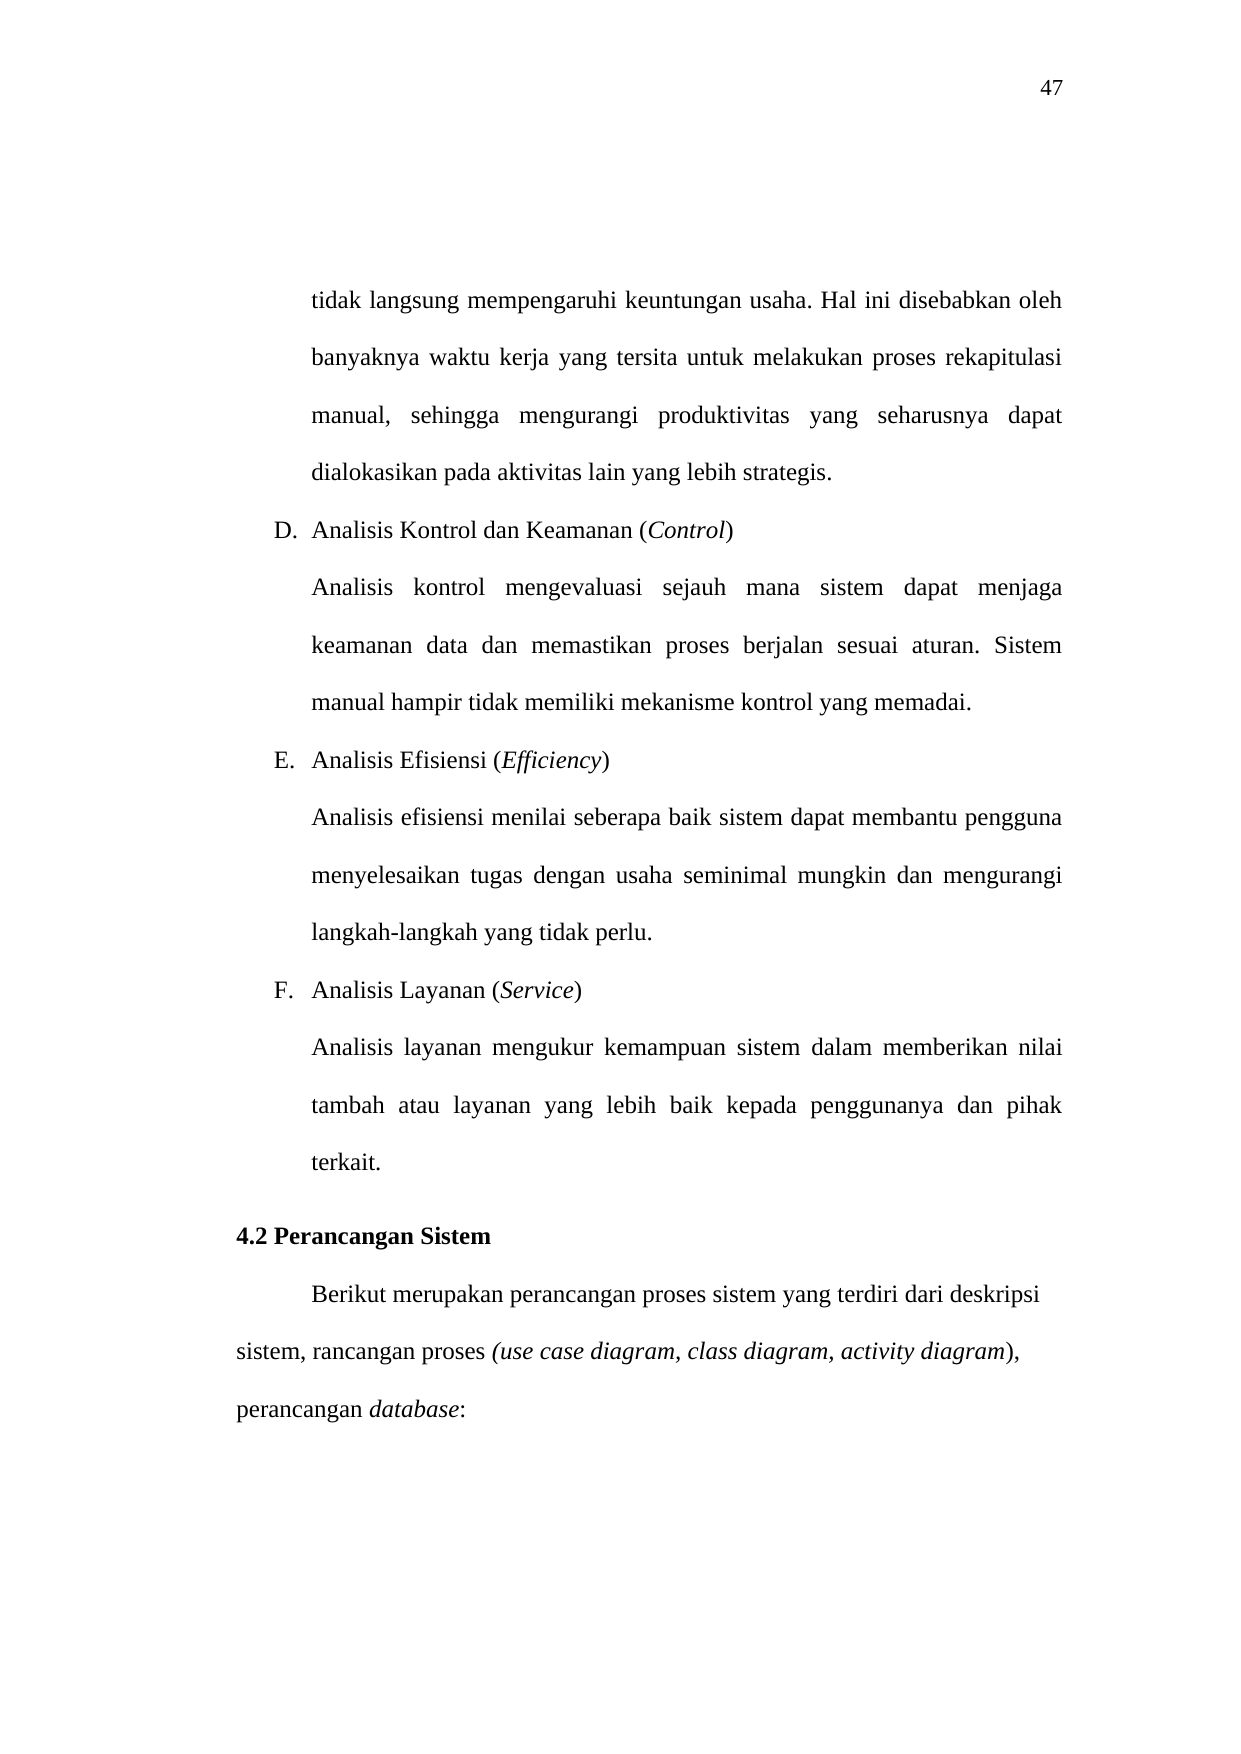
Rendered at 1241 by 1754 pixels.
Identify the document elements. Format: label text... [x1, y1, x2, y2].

list Analisis Kontrol dan Keamanan (Control) [274, 515, 1063, 543]
list Analisis Layanan (Service) [274, 975, 1063, 1003]
list Analisis layanan mengukur kemampuan sistem dalam memberikan nilai tambah atau layanan yang lebih baik kepada penggunanya dan pihak terkait. [311, 1032, 1063, 1176]
subtitle 4.2 Perancangan Sistem [236, 1221, 1063, 1250]
list Analisis efisiensi menilai seberapa baik sistem dapat membantu pengguna menyelesaikan tugas dengan usaha seminimal mungkin dan mengurangi langkah-langkah yang tidak perlu. [311, 802, 1063, 946]
list Analisis kontrol mengevaluasi sejauh mana sistem dapat menjaga keamanan data dan memastikan proses berjalan sesuai aturan. Sistem manual hampir tidak memiliki mekanisme kontrol yang memadai. [311, 572, 1063, 716]
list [311, 285, 1063, 486]
list Analisis Efisiensi (Efficiency) [274, 745, 1063, 773]
text Berikut merupakan perancangan proses sistem yang terdiri dari deskripsi sistem, rancangan proses (use case diagram, class diagram, activity diagram), perancangan database: [236, 1279, 1063, 1423]
